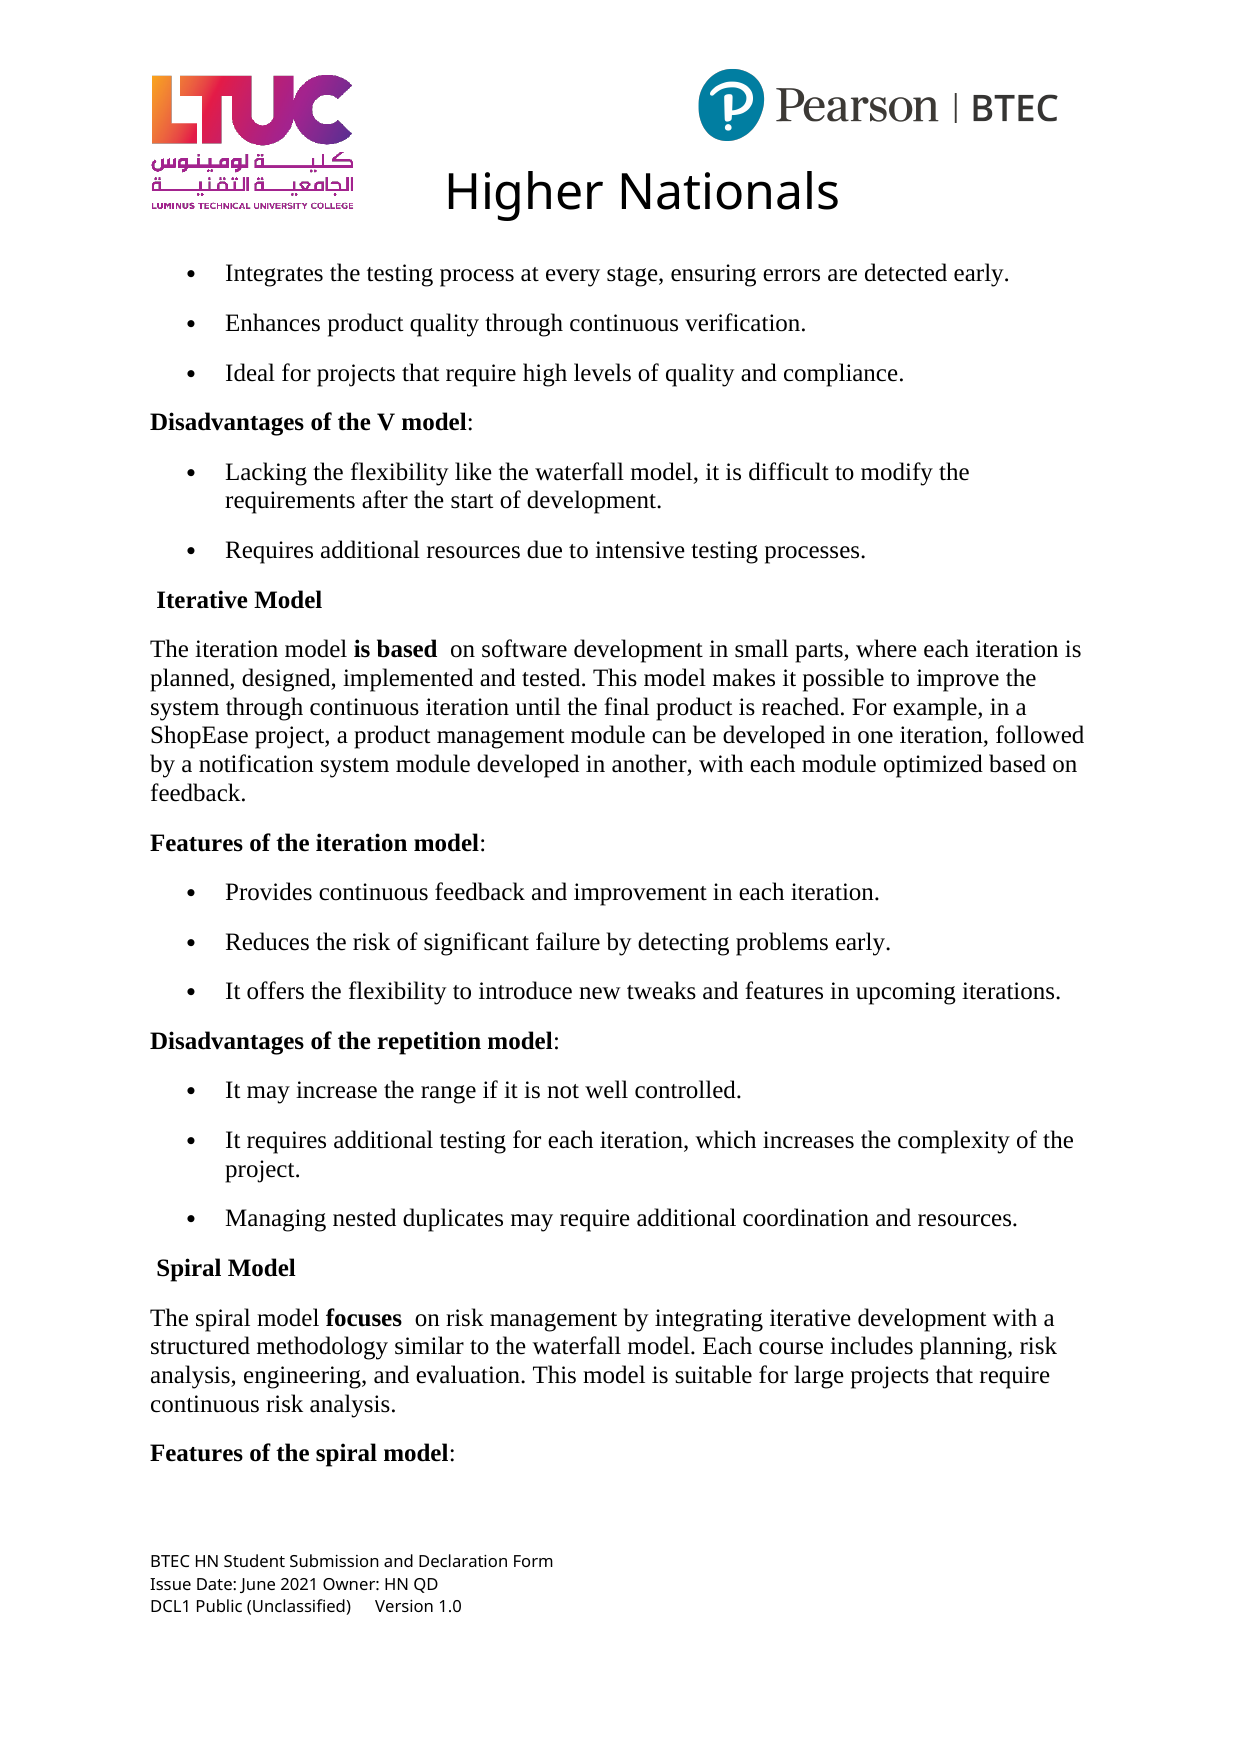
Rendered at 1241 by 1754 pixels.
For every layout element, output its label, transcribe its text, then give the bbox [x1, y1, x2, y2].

text Iterative Model [150, 585, 1090, 613]
list Integrates the testing process at every stage, ensuring errors are detected early. [187, 258, 1090, 287]
text Disadvantages of the V model: [150, 407, 1090, 436]
list Managing nested duplicates may require additional coordination and resources. [187, 1203, 1090, 1232]
list Reduces the risk of significant failure by detecting problems early. [187, 927, 1090, 956]
list Requires additional resources due to intensive testing processes. [187, 535, 1090, 564]
text Disadvantages of the repetition model: [150, 1026, 1090, 1055]
list Ideal for projects that require high levels of quality and compliance. [187, 358, 1090, 386]
list It offers the flexibility to introduce new tweaks and features in upcoming iterations. [187, 976, 1090, 1005]
text Features of the iteration model: [150, 828, 1090, 856]
list Enhances product quality through continuous verification. [187, 308, 1090, 337]
text Spiral Model [150, 1253, 1090, 1282]
list Lacking the flexibility like the waterfall model, it is difficult to modify the requirements after the start of development. [187, 457, 1090, 514]
list It may increase the range if it is not well controlled. [187, 1076, 1090, 1104]
list It requires additional testing for each iteration, which increases the complexity of the project. [187, 1125, 1090, 1183]
picture [690, 61, 1069, 146]
list Provides continuous feedback and improvement in each iteration. [187, 877, 1090, 906]
text Features of the spiral model: [150, 1438, 1090, 1467]
picture [150, 73, 354, 210]
text The spiral model focuses on risk management by integrating iterative development with a structured methodology similar to the waterfall model. Each course includes planning, risk analysis, engineering, and evaluation. This model is suitable for large projects that require continuous risk analysis. [150, 1303, 1090, 1418]
text The iteration model is based on software development in small parts, where each iteration is planned, designed, implemented and tested. This model makes it possible to improve the system through continuous iteration until the final product is reached. For example, in a ShopEase project, a product management module can be developed in one iteration, followed by a notification system module developed in another, with each module optimized based on feedback. [150, 634, 1090, 807]
